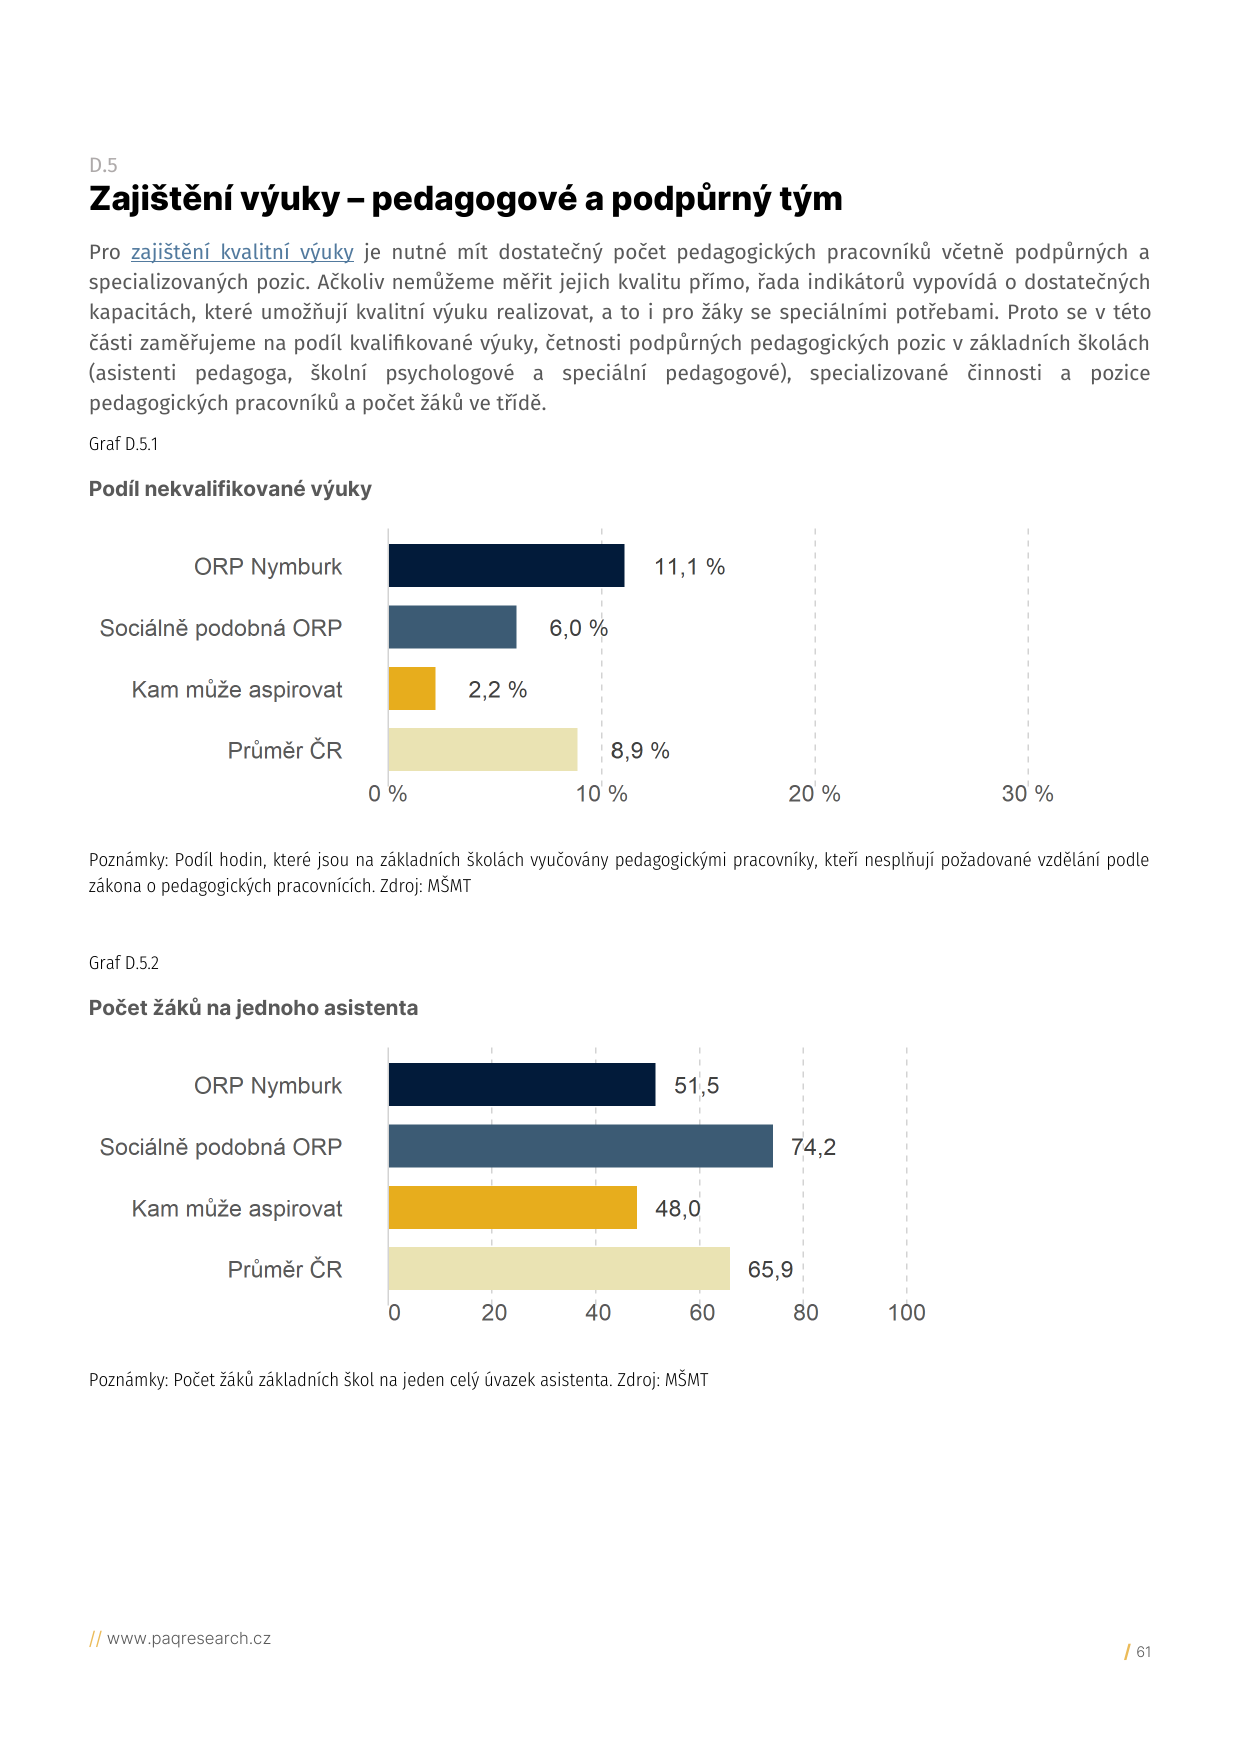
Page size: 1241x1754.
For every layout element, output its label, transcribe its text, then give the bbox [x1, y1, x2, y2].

text Graf D.5.2 [89, 952, 1152, 974]
text Počet žáků na jednoho asistenta [89, 990, 1152, 1020]
text Poznámky: Počet žáků základních škol na jeden celý úvazek asistenta. Zdroj: MŠMT [89, 1368, 1152, 1391]
text Graf D.5.1 [89, 433, 1152, 455]
text Poznámky: Podíl hodin, které jsou na základních školách vyučovány pedagogickými pracovníky, kteří nesplňují požadované vzdělání podle zákona o pedagogických pracovnících. Zdroj: MŠMT [89, 849, 1152, 898]
picture [88, 1020, 1139, 1352]
text D.5 [89, 148, 1152, 178]
picture [88, 501, 1139, 833]
text Podíl nekvalifikované výuky [89, 471, 1152, 501]
subtitle Zajištění výuky – pedagogové a podpůrný tým [89, 178, 1152, 218]
text Pro zajištění kvalitní výuky je nutné mít dostatečný počet pedagogických pracovníků včetně podpůrných a specializovaných pozic. Ačkoliv nemůžeme měřit jejich kvalitu přímo, řada indikátorů vypovídá o dostatečných kapacitách, které umožňují kvalitní výuku realizovat, a to i pro žáky se speciálními potřebami. Proto se v této části zaměřujeme na podíl kvalifikované výuky, četnosti podpůrných pedagogických pozic v základních školách (asistenti pedagoga, školní psychologové a speciální pedagogové), specializované činnosti a pozice pedagogických pracovníků a počet žáků ve třídě. [89, 235, 1152, 416]
